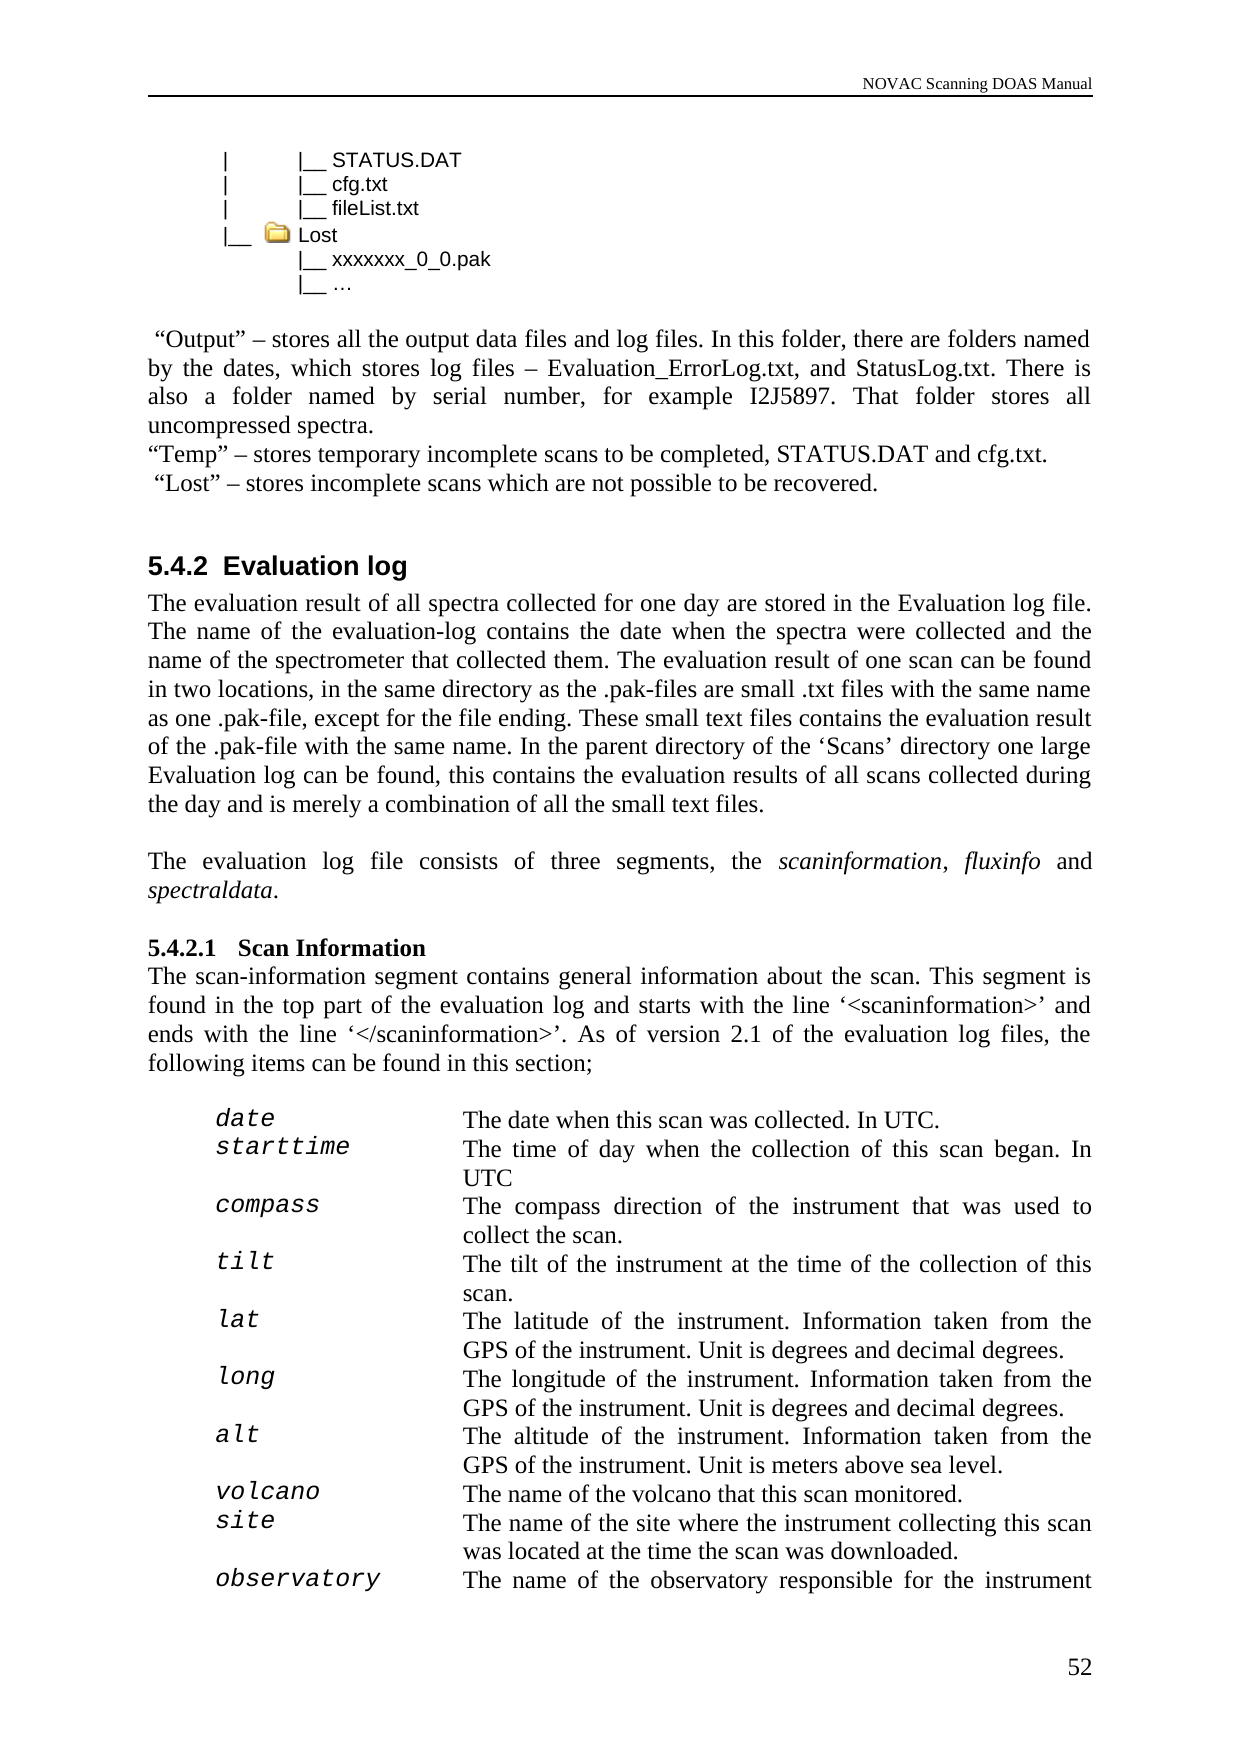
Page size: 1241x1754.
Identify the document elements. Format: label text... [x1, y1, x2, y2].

text The scan-information segment contains general information about the scan. This segment is found in the top part of the evaluation log and starts with the line ‘<scaninformation>’ and ends with the line ‘</scaninformation>’. As of version 2.1 of the evaluation log files, the following items can be found in this section; [148, 961, 1093, 1076]
table_cell The name of the site where the instrument collecting this scan was located at the time the scan was downloaded. [451, 1508, 1104, 1565]
text |__ xxxxxxx_0_0.pak [148, 247, 1093, 271]
table_cell The latitude of the instrument. Information taken from the GPS of the instrument. Unit is degrees and decimal degrees. [451, 1306, 1104, 1364]
table_cell tilt [204, 1249, 451, 1306]
table_cell The time of day when the collection of this scan began. In UTC [451, 1134, 1104, 1191]
table_header date [204, 1105, 451, 1134]
text “Output” – stores all the output data files and log files. In this folder, there are folders named by the dates, which stores log files – Evaluation_ErrorLog.txt, and StatusLog.txt. There is also a folder named by serial number, for example I2J5897. That folder stores all uncompressed spectra. [148, 324, 1093, 439]
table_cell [451, 1565, 1104, 1594]
table_cell compass [204, 1191, 451, 1249]
table_cell The longitude of the instrument. Information taken from the GPS of the instrument. Unit is degrees and decimal degrees. [451, 1364, 1104, 1421]
text |__ … [148, 271, 1093, 295]
table_cell observatory [204, 1565, 451, 1594]
table_cell The tilt of the instrument at the time of the collection of this scan. [451, 1249, 1104, 1306]
text The evaluation log file consists of three segments, the scaninformation, fluxinfo and spectraldata. [148, 846, 1093, 904]
table_cell The compass direction of the instrument that was used to collect the scan. [451, 1191, 1104, 1249]
text |__ Lost [148, 219, 1093, 247]
subtitle Evaluation log [148, 550, 1093, 581]
text | |__ fileList.txt [148, 196, 1093, 219]
text “Temp” – stores temporary incomplete scans to be completed, STATUS.DAT and cfg.txt. [148, 439, 1093, 468]
text “Lost” – stores incomplete scans which are not possible to be recovered. [148, 468, 1093, 496]
table_cell site [204, 1508, 451, 1565]
subtitle Scan Information [148, 933, 1093, 961]
text | |__ cfg.txt [148, 172, 1093, 196]
table_cell The altitude of the instrument. Information taken from the GPS of the instrument. Unit is meters above sea level. [451, 1421, 1104, 1479]
picture [262, 219, 292, 243]
text The evaluation result of all spectra collected for one day are stored in the Evaluation log file. The name of the evaluation-log contains the date when the spectra were collected and the name of the spectrometer that collected them. The evaluation result of one scan can be found in two locations, in the same directory as the .pak-files are small .txt files with the same name as one .pak-file, except for the file ending. These small text files contains the evaluation result of the .pak-file with the same name. In the parent directory of the ‘Scans’ directory one large Evaluation log can be found, this contains the evaluation results of all scans collected during the day and is merely a combination of all the small text files. [148, 588, 1093, 818]
table_cell volcano [204, 1479, 451, 1508]
table_cell starttime [204, 1134, 451, 1191]
table_cell lat [204, 1306, 451, 1364]
table_cell The name of the volcano that this scan monitored. [451, 1479, 1104, 1508]
table_header The date when this scan was collected. In UTC. [451, 1105, 1104, 1134]
table_cell long [204, 1364, 451, 1421]
table_cell alt [204, 1421, 451, 1479]
text | |__ STATUS.DAT [148, 148, 1093, 172]
